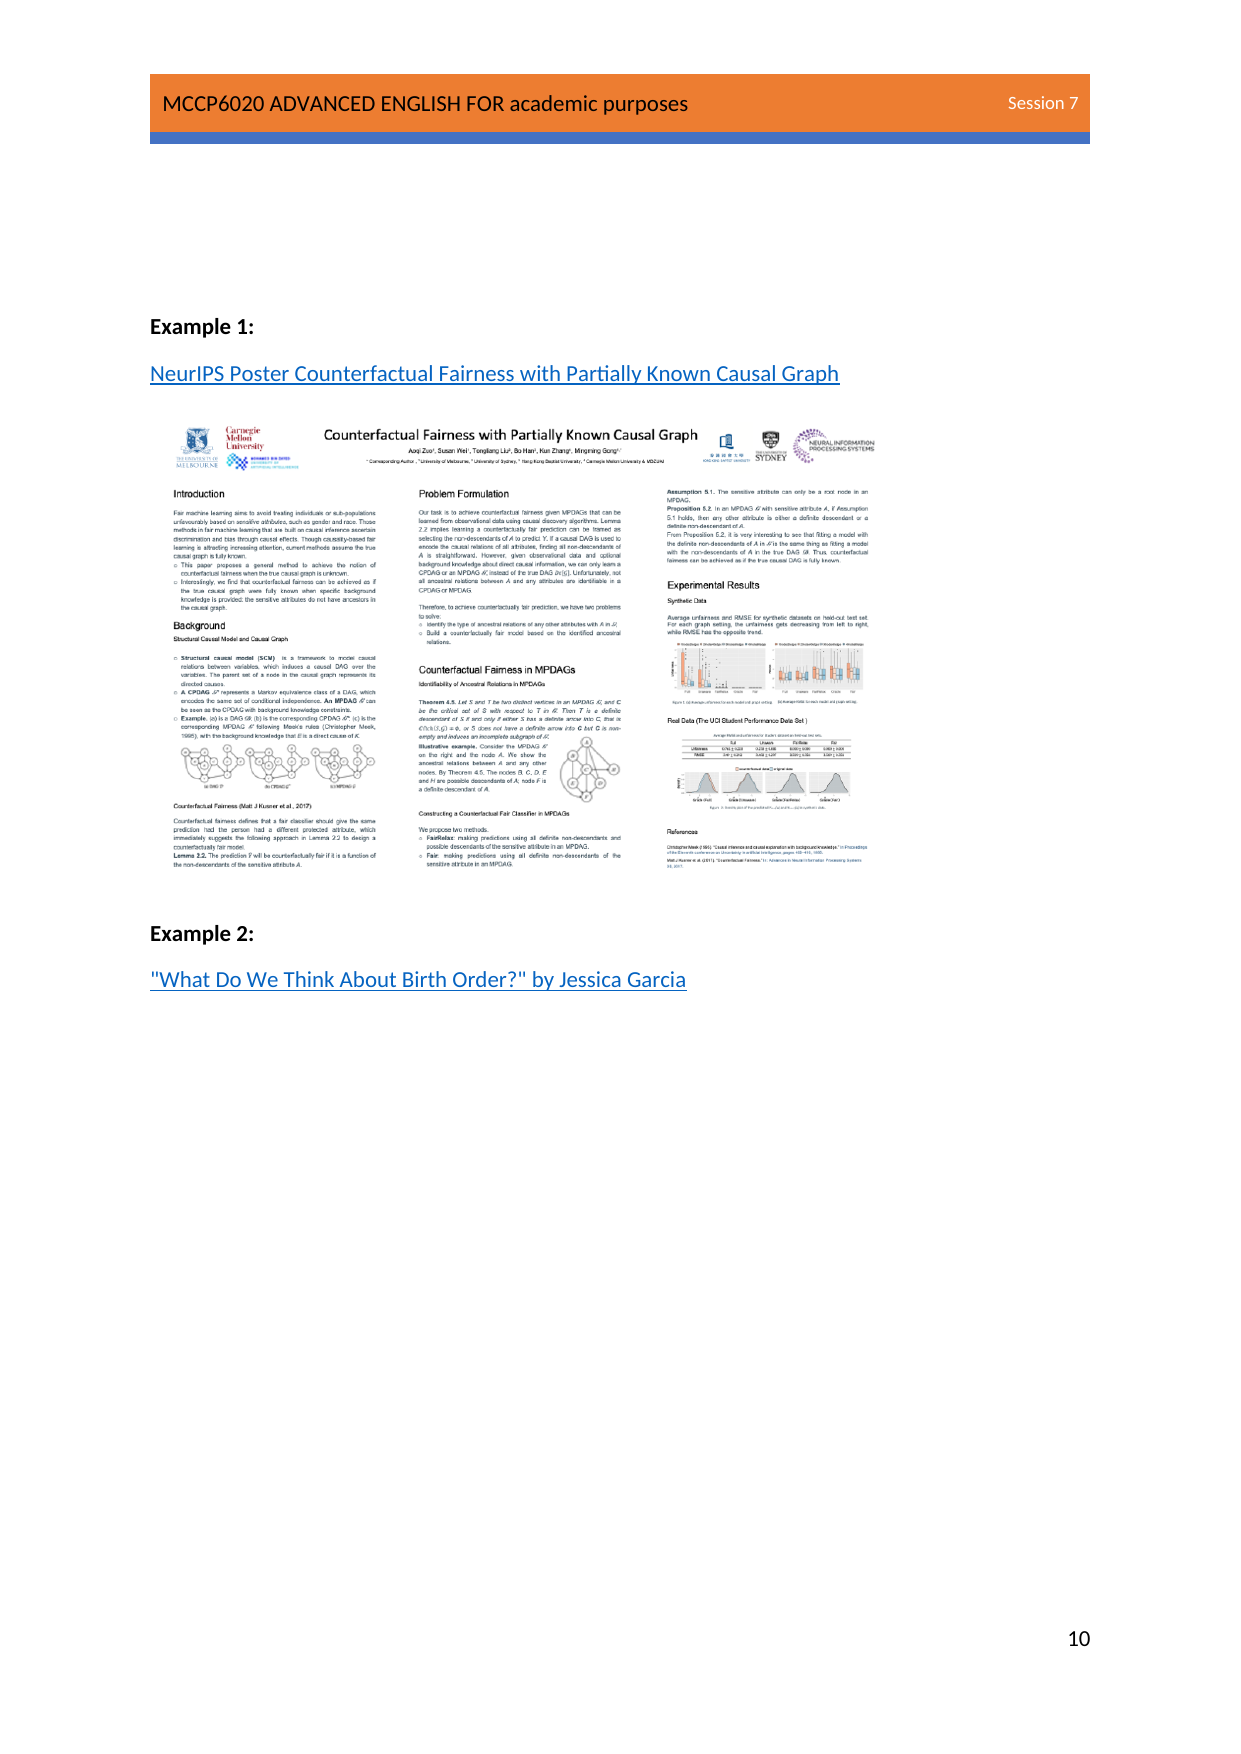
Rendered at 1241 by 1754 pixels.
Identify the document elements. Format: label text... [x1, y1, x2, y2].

picture [150, 406, 891, 900]
text NeurIPS Poster Counterfactual Fairness with Partially Known Causal Graph [150, 359, 1090, 387]
text "What Do We Think About Birth Order?" by Jessica Garcia [150, 966, 1090, 994]
text Example 2: [150, 919, 1090, 947]
text Example 1: [150, 312, 1090, 341]
